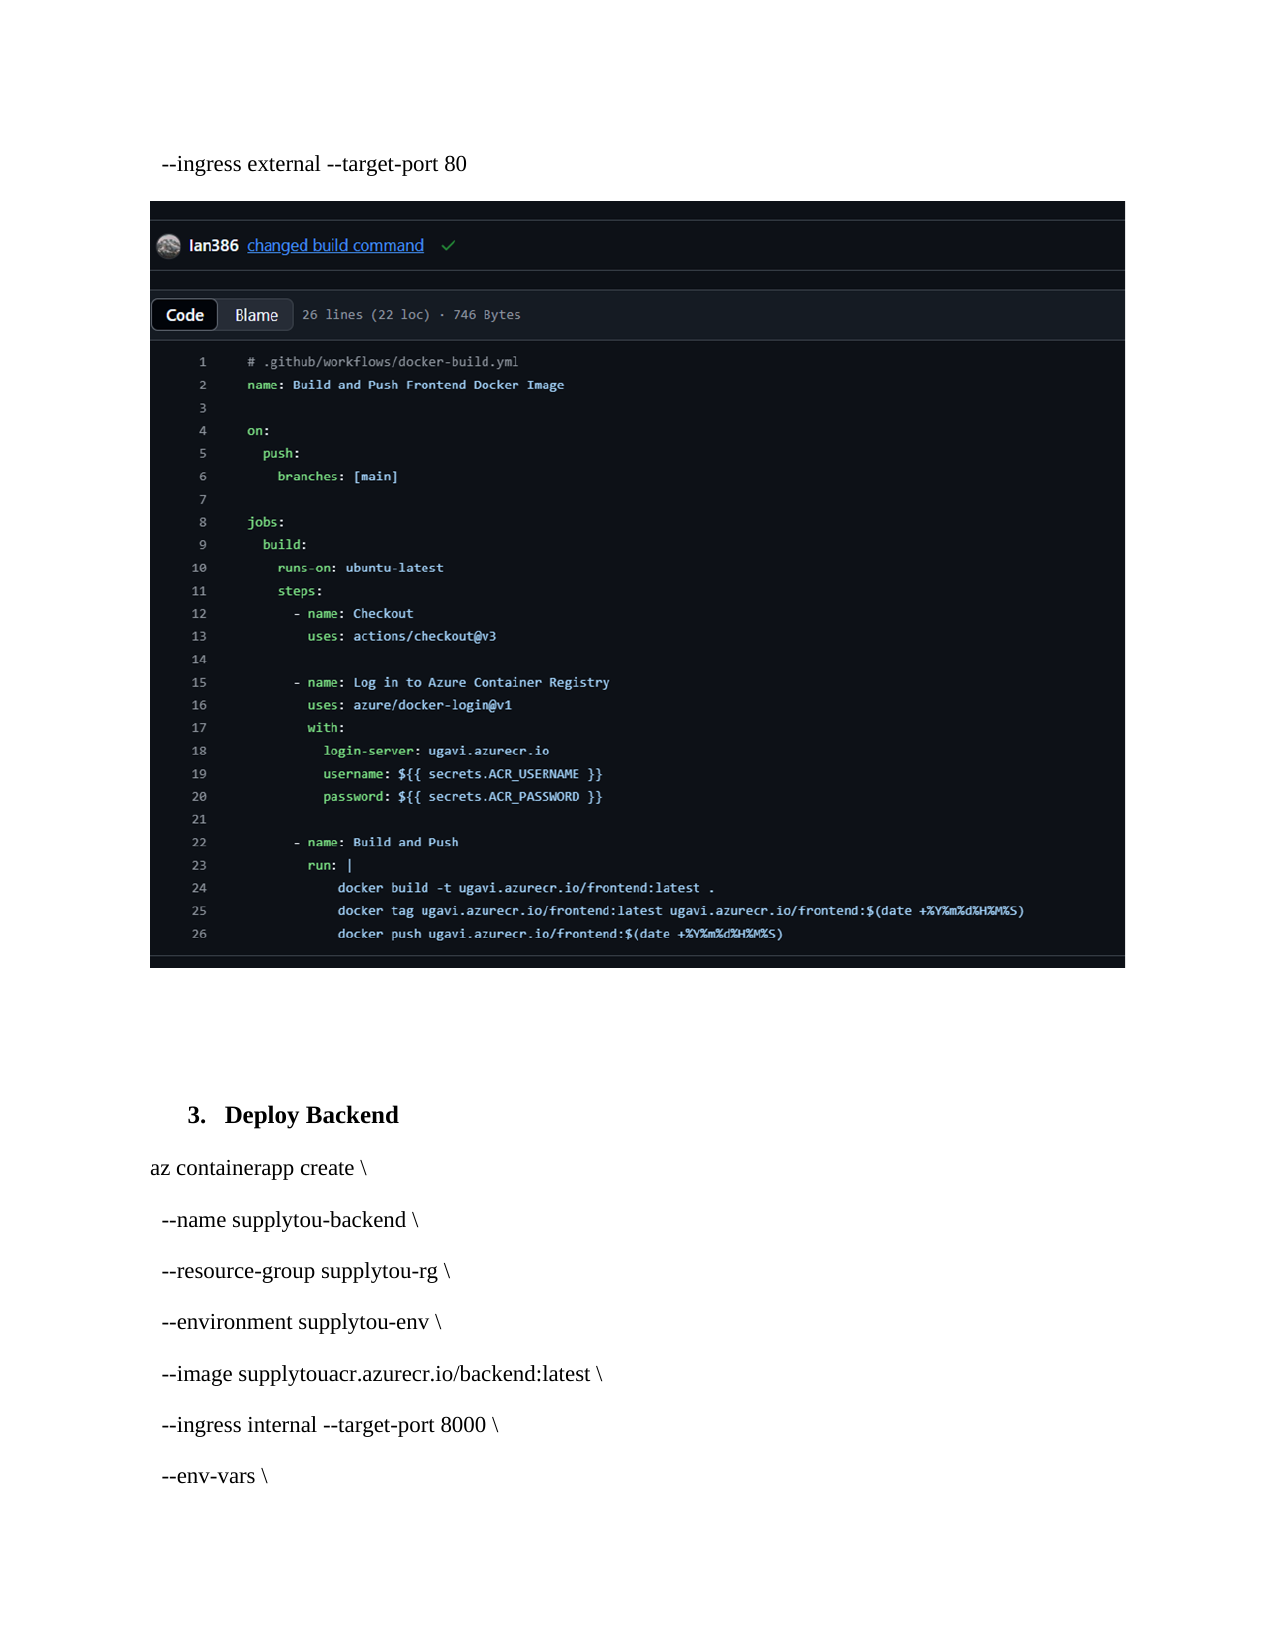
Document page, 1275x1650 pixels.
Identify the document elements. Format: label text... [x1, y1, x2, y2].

picture [150, 201, 1125, 968]
text az containerapp create \ [150, 1154, 1125, 1181]
text --env-vars \ [150, 1462, 1125, 1489]
text --ingress external --target-port 80 [150, 150, 1125, 176]
text 3. Deploy Backend [187, 1101, 1125, 1129]
text --ingress internal --target-port 8000 \ [150, 1411, 1125, 1437]
text --environment supplytou-env \ [150, 1308, 1125, 1335]
text --resource-group supplytou-rg \ [150, 1257, 1125, 1283]
text --name supplytou-backend \ [150, 1206, 1125, 1232]
text --image supplytouacr.azurecr.io/backend:latest \ [150, 1360, 1125, 1386]
